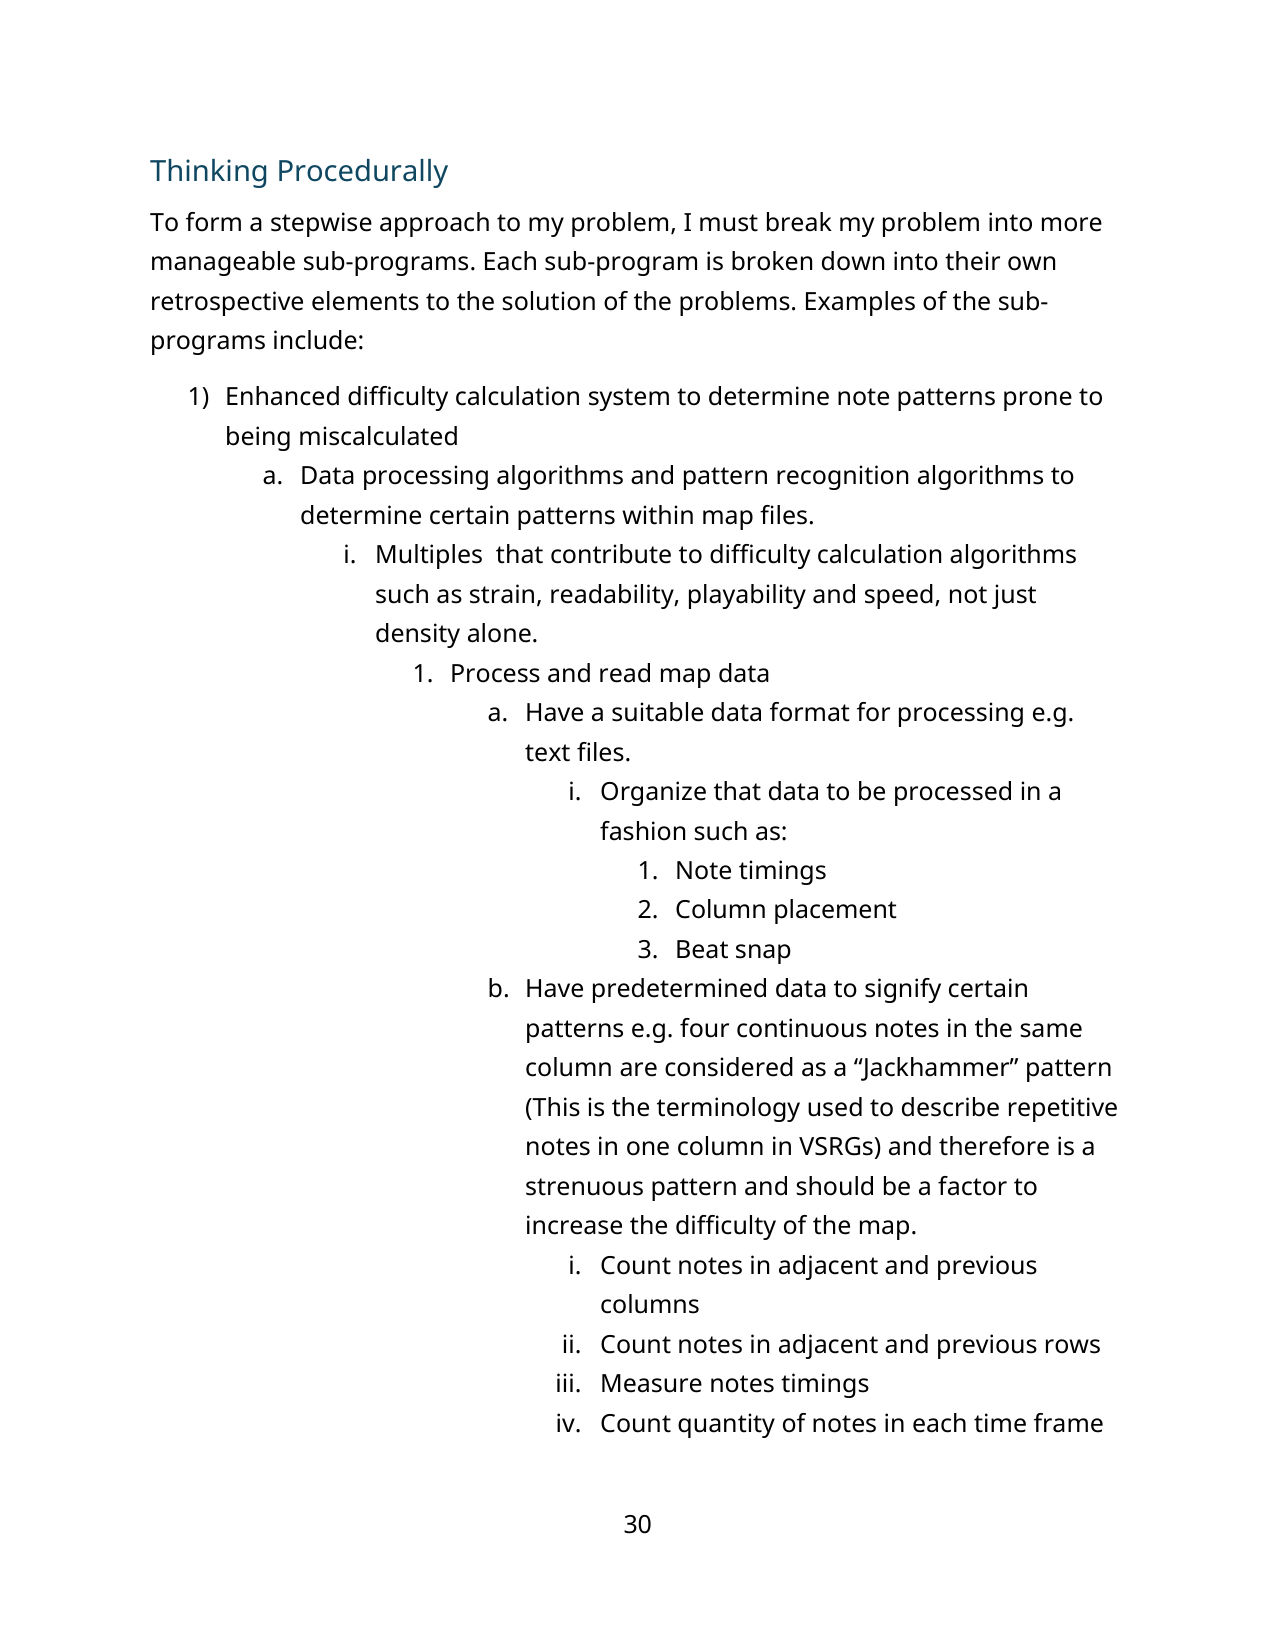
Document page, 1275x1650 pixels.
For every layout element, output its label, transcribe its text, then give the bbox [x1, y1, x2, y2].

list Beat snap [637, 932, 1125, 966]
text To form a stepwise approach to my problem, I must break my problem into more manageable sub-programs. Each sub-program is broken down into their own retrospective elements to the solution of the problems. Examples of the sub-programs include: [150, 204, 1125, 357]
list Have predetermined data to signify certain patterns e.g. four continuous notes in the same column are considered as a “Jackhammer” pattern (This is the terminology used to describe repetitive notes in one column in VSRGs) and therefore is a strenuous pattern and should be a factor to increase the difficulty of the map. [487, 971, 1125, 1242]
list Measure notes timings [581, 1366, 1125, 1400]
list Have a suitable data format for processing e.g. text files. [487, 695, 1125, 768]
list Count quantity of notes in each time frame [581, 1405, 1125, 1439]
list Enhanced difficulty calculation system to determine note patterns prone to being miscalculated [187, 379, 1125, 452]
list Data processing algorithms and pattern recognition algorithms to determine certain patterns within map files. [262, 458, 1125, 531]
subtitle Thinking Procedurally [150, 150, 1125, 190]
list Multiples that contribute to difficulty calculation algorithms such as strain, readability, playability and speed, not just density alone. [356, 537, 1125, 650]
list Organize that data to be processed in a fashion such as: [581, 774, 1125, 847]
list Column placement [637, 892, 1125, 926]
list Count notes in adjacent and previous rows [581, 1326, 1125, 1360]
list Count notes in adjacent and previous columns [581, 1247, 1125, 1321]
list Process and read map data [412, 655, 1125, 689]
list Note timings [637, 853, 1125, 887]
